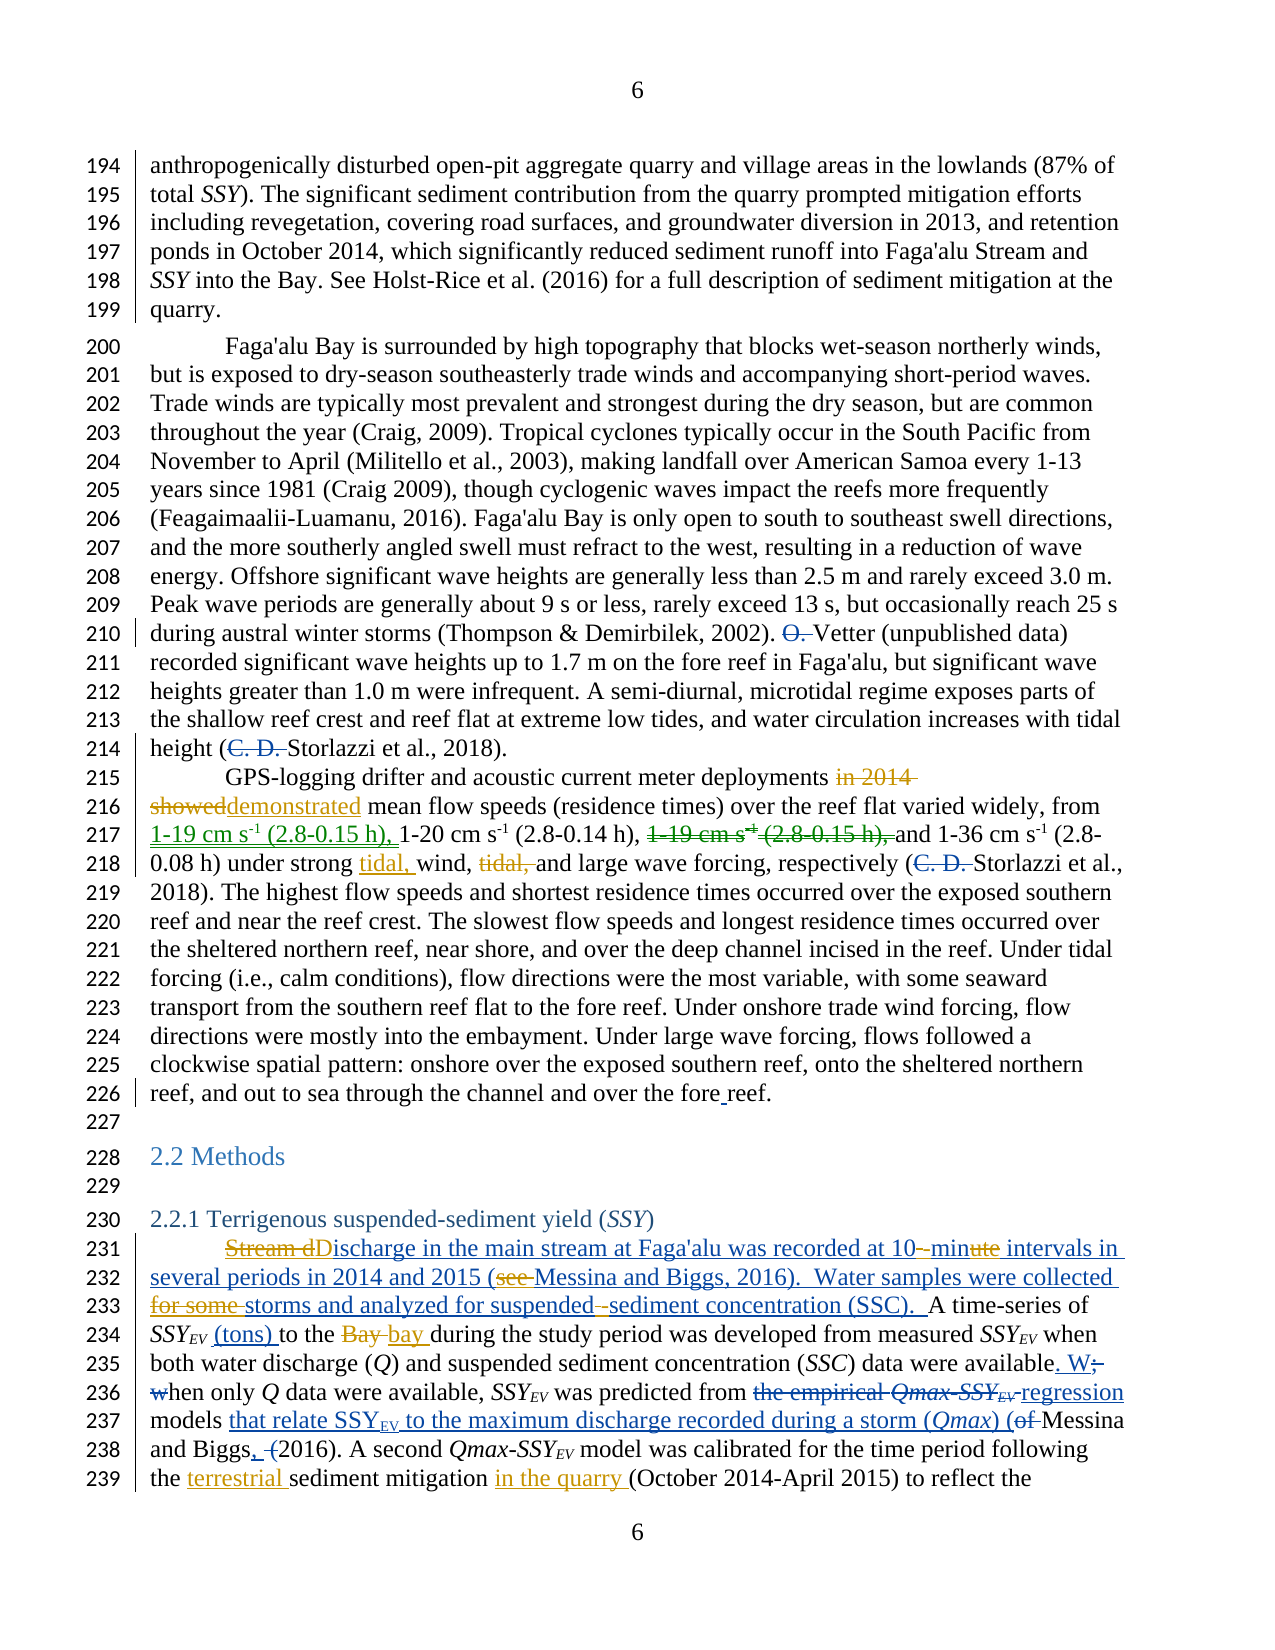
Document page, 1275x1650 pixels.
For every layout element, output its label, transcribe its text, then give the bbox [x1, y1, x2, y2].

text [150, 150, 1125, 322]
subtitle 2.2 Methods [150, 1140, 1125, 1171]
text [150, 1233, 1125, 1492]
subtitle 2.2.1 Terrigenous suspended-sediment yield (SSY) [150, 1204, 1125, 1233]
text Faga'alu Bay is surrounded by high topography that blocks wet-season northerly winds, but is exposed to dry-season southeasterly trade winds and accompanying short-period waves. Trade winds are typically most prevalent and strongest during the dry season, but are common throughout the year (Craig, 2009). Tropical cyclones typically occur in the South Pacific from November to April (Militello et al., 2003), making landfall over American Samoa every 1-13 years since 1981 (Craig 2009), though cyclogenic waves impact the reefs more frequently (Feagaimaalii-Luamanu, 2016). Faga'alu Bay is only open to south to southeast swell directions, and the more southerly angled swell must refract to the west, resulting in a reduction of wave energy. Offshore significant wave heights are generally less than 2.5 m and rarely exceed 3.0 m. Peak wave periods are generally about 9 s or less, rarely exceed 13 s, but occasionally reach 25 s during austral winter storms (Thompson & Demirbilek, 2002). Vetter (unpublished data) recorded significant wave heights up to 1.7 m on the fore reef in Faga'alu, but significant wave heights greater than 1.0 m were infrequent. A semi-diurnal, microtidal regime exposes parts of the shallow reef crest and reef flat at extreme low tides, and water circulation increases with tidal height (Storlazzi et al., 2018). [150, 331, 1125, 762]
text GPS-logging drifter and acoustic current meter deployments mean flow speeds (residence times) over the reef flat varied widely, from 1-20 cm s-1 (2.8-0.14 h), and 1-36 cm s-1 (2.8-0.08 h) under strong wind, and large wave forcing, respectively (Storlazzi et al., 2018). The highest flow speeds and shortest residence times occurred over the exposed southern reef and near the reef crest. The slowest flow speeds and longest residence times occurred over the sheltered northern reef, near shore, and over the deep channel incised in the reef. Under tidal forcing (i.e., calm conditions), flow directions were the most variable, with some seaward transport from the southern reef flat to the fore reef. Under onshore trade wind forcing, flow directions were mostly into the embayment. Under large wave forcing, flows followed a clockwise spatial pattern: onshore over the exposed southern reef, onto the sheltered northern reef, and out to sea through the channel and over the forereef. [150, 762, 1125, 1107]
